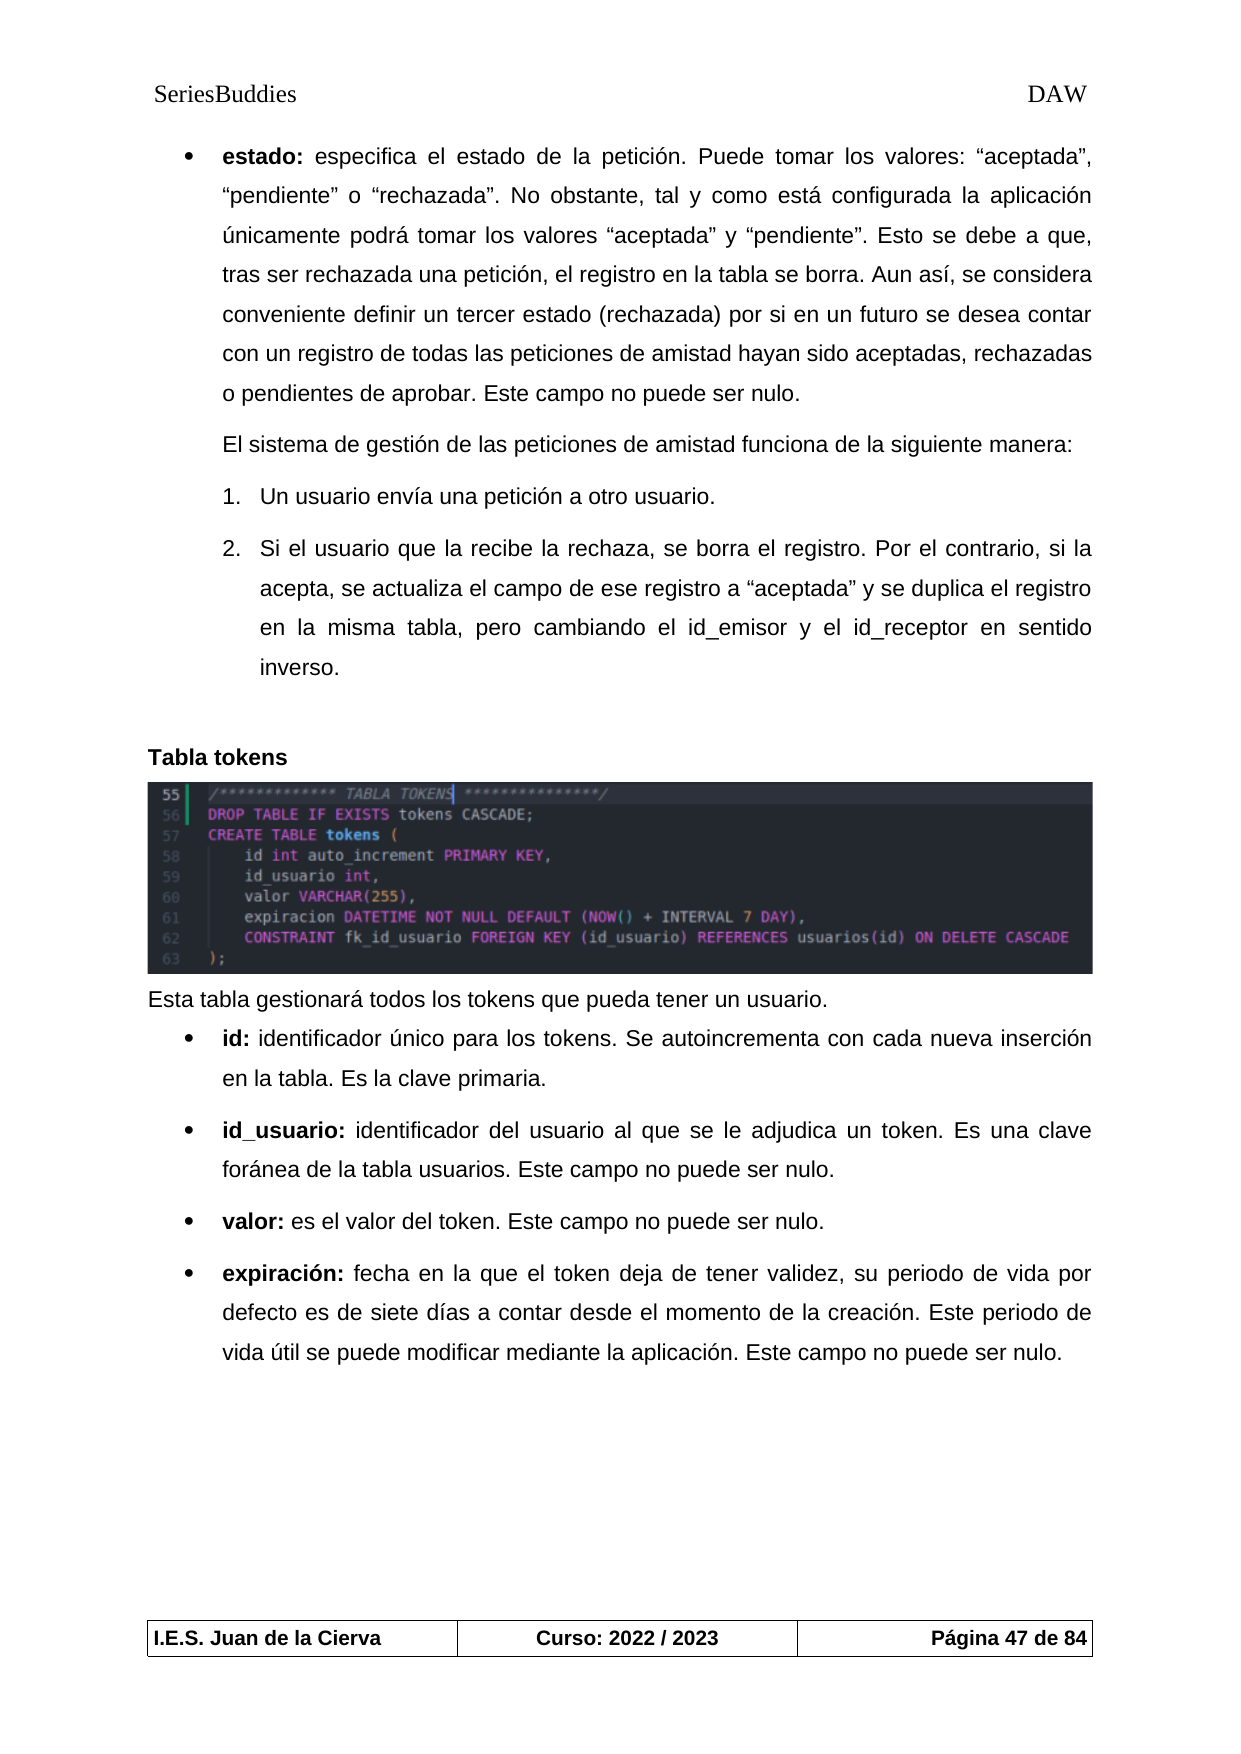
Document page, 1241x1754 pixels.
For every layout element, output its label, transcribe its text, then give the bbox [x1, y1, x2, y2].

list expiración: fecha en la que el token deja de tener validez, su periodo de vida por defecto es de siete días a contar desde el momento de la creación. Este periodo de vida útil se puede modificar mediante la aplicación. Este campo no puede ser nulo. [185, 1260, 1093, 1365]
text Tabla tokens [148, 744, 1093, 770]
list id_usuario: identificador del usuario al que se le adjudica un token. Es una clave foránea de la tabla usuarios. Este campo no puede ser nulo. [185, 1117, 1093, 1182]
list valor: es el valor del token. Este campo no puede ser nulo. [185, 1208, 1093, 1234]
text Esta tabla gestionará todos los tokens que pueda tener un usuario. [148, 986, 1093, 1013]
list Si el usuario que la recibe la rechaza, se borra el registro. Por el contrario, si la acepta, se actualiza el campo de ese registro a “aceptada” y se duplica el registro en la misma tabla, pero cambiando el id_emisor y el id_receptor en sentido inverso. [222, 535, 1093, 680]
list estado: especifica el estado de la petición. Puede tomar los valores: “aceptada”, “pendiente” o “rechazada”. No obstante, tal y como está configurada la aplicación únicamente podrá tomar los valores “aceptada” y “pendiente”. Esto se debe a que, tras ser rechazada una petición, el registro en la tabla se borra. Aun así, se considera conveniente definir un tercer estado (rechazada) por si en un futuro se desea contar con un registro de todas las peticiones de amistad hayan sido aceptadas, rechazadas o pendientes de aprobar. Este campo no puede ser nulo. [185, 143, 1093, 406]
list id: identificador único para los tokens. Se autoincrementa con cada nueva inserción en la tabla. Es la clave primaria. [185, 1025, 1093, 1091]
picture [147, 782, 1093, 974]
text El sistema de gestión de las peticiones de amistad funciona de la siguiente manera: [222, 431, 1093, 458]
list Un usuario envía una petición a otro usuario. [222, 483, 1093, 510]
